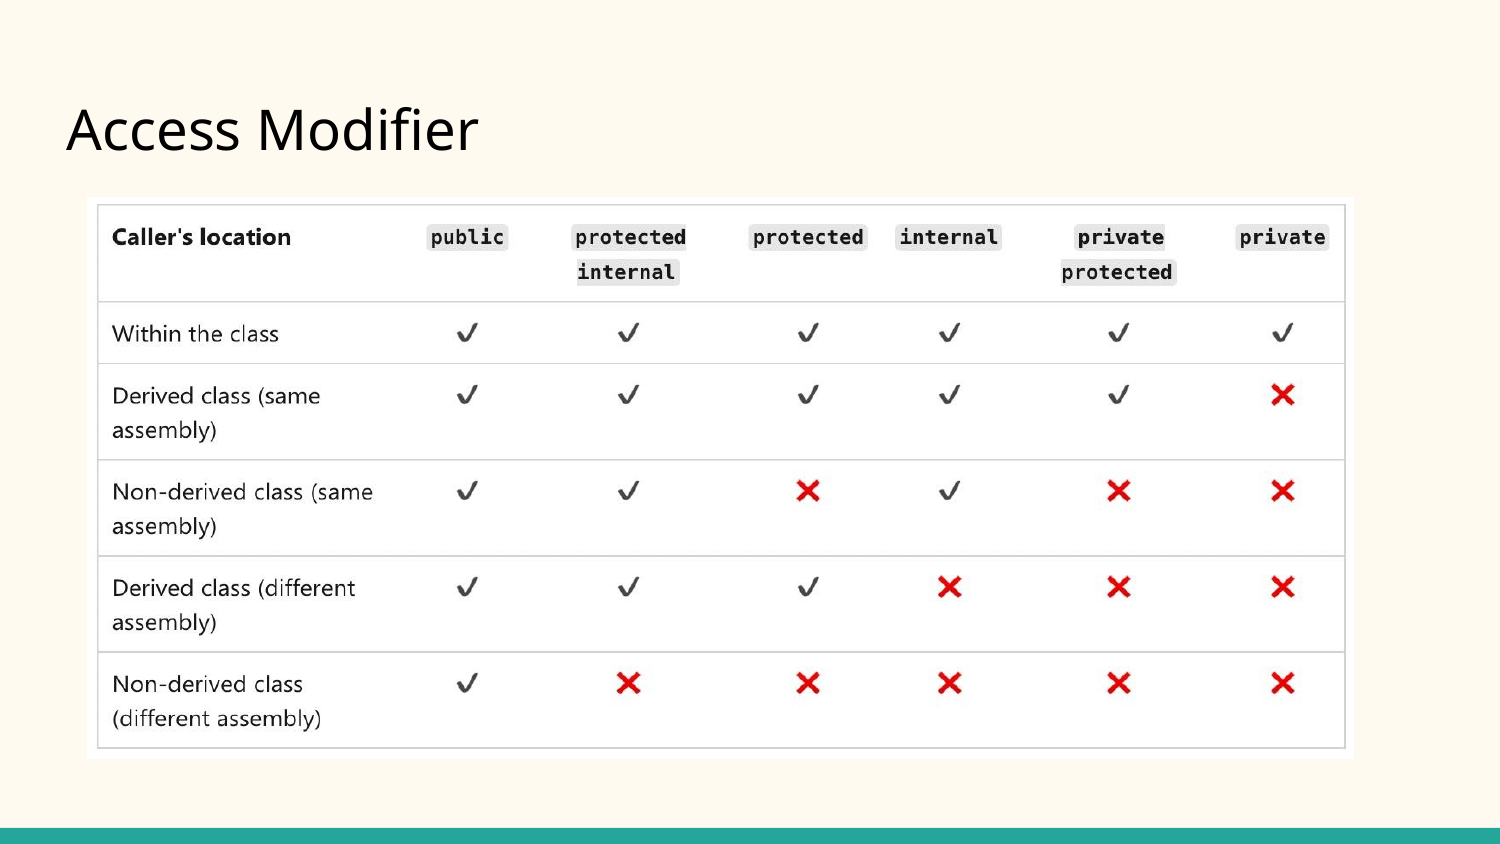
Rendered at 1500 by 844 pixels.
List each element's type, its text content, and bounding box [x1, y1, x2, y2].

picture [86, 197, 1355, 759]
subtitle Access Modifier [66, 90, 1500, 167]
